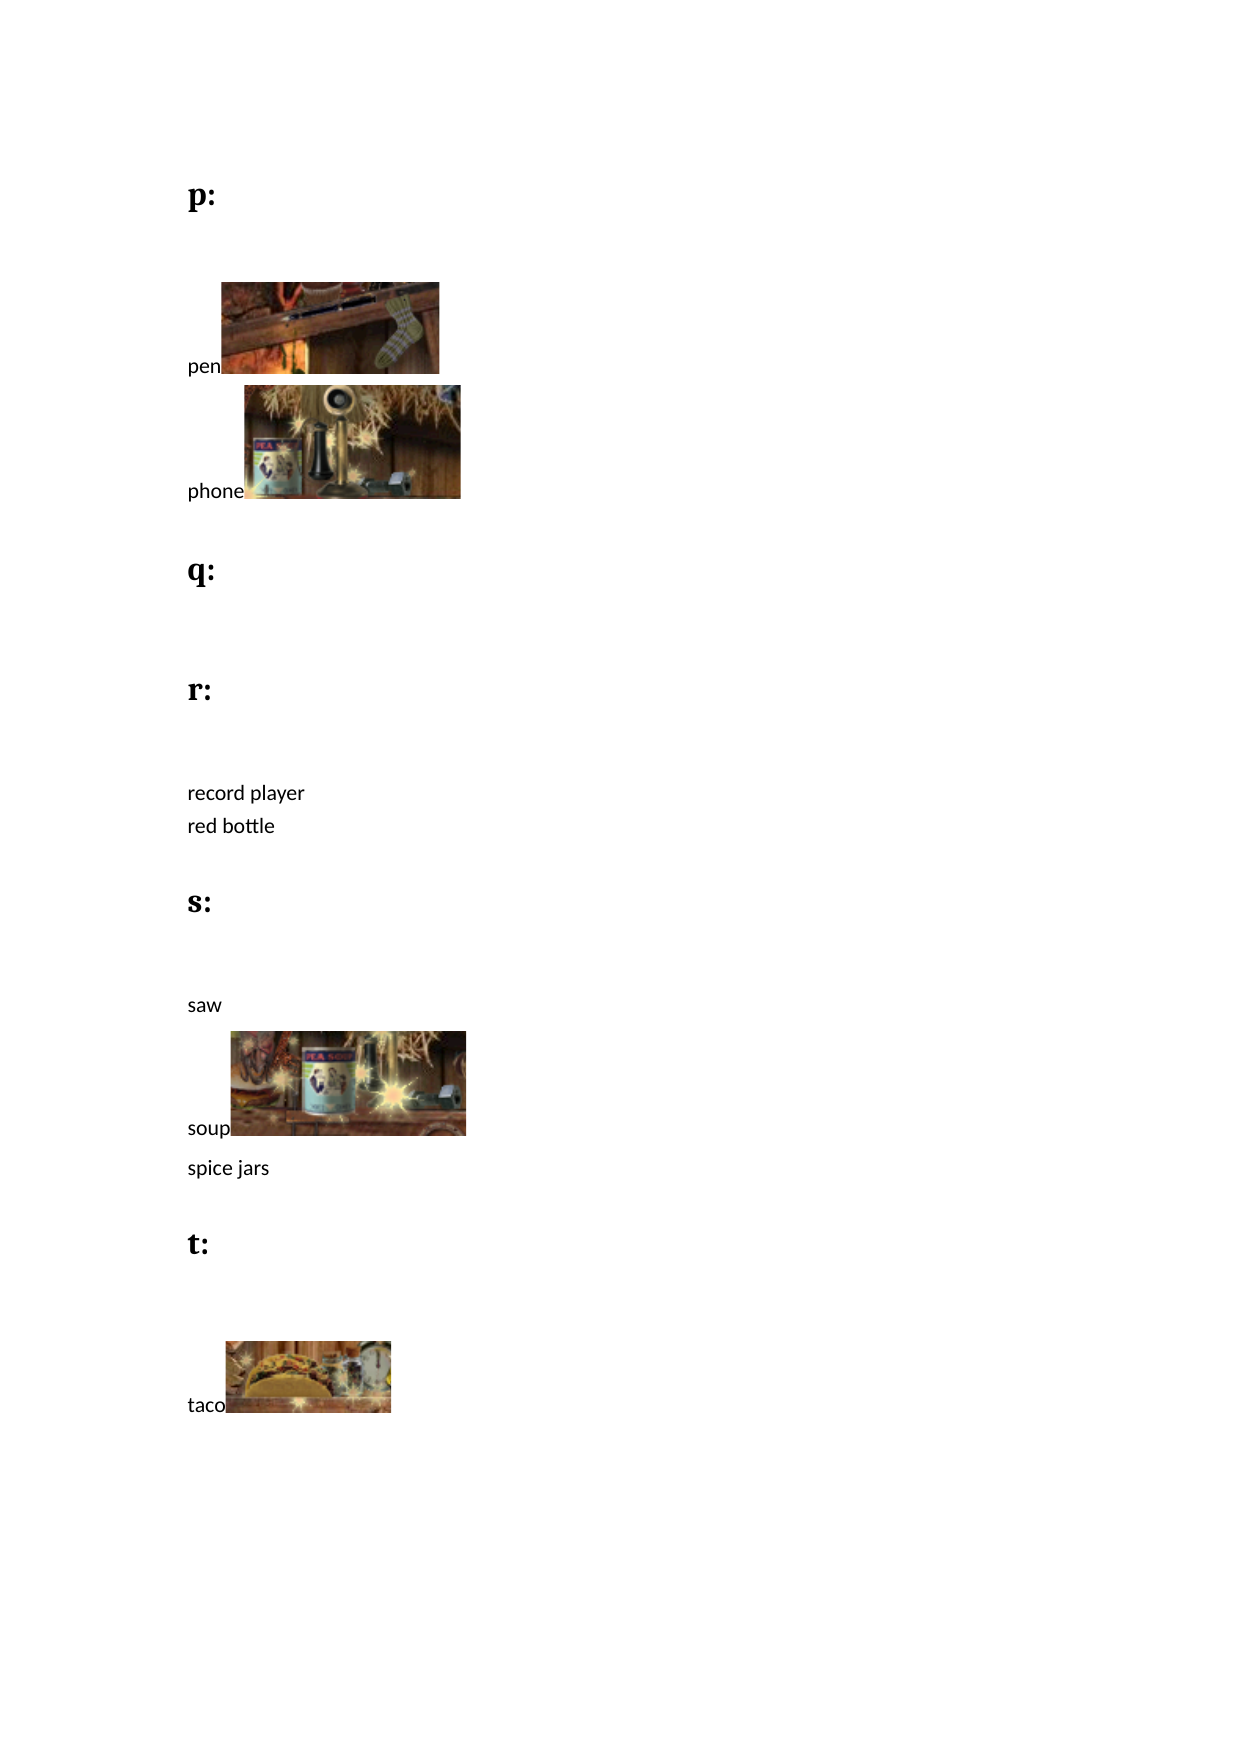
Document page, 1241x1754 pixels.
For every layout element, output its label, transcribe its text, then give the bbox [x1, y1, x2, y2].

text spice jars [187, 1151, 1053, 1184]
picture [221, 282, 440, 374]
text soup [187, 1021, 1053, 1151]
subtitle t: [187, 1211, 1053, 1276]
text taco [187, 1331, 1053, 1428]
picture [225, 1341, 392, 1413]
subtitle r: [187, 657, 1053, 722]
subtitle p: [187, 162, 1053, 227]
text saw [187, 989, 1053, 1021]
text red bottle [187, 809, 1053, 842]
text phone [187, 379, 1053, 509]
text pen [187, 282, 1053, 379]
picture [244, 385, 461, 499]
picture [230, 1031, 467, 1136]
subtitle s: [187, 869, 1053, 934]
text record player [187, 777, 1053, 809]
subtitle q: [187, 537, 1053, 602]
